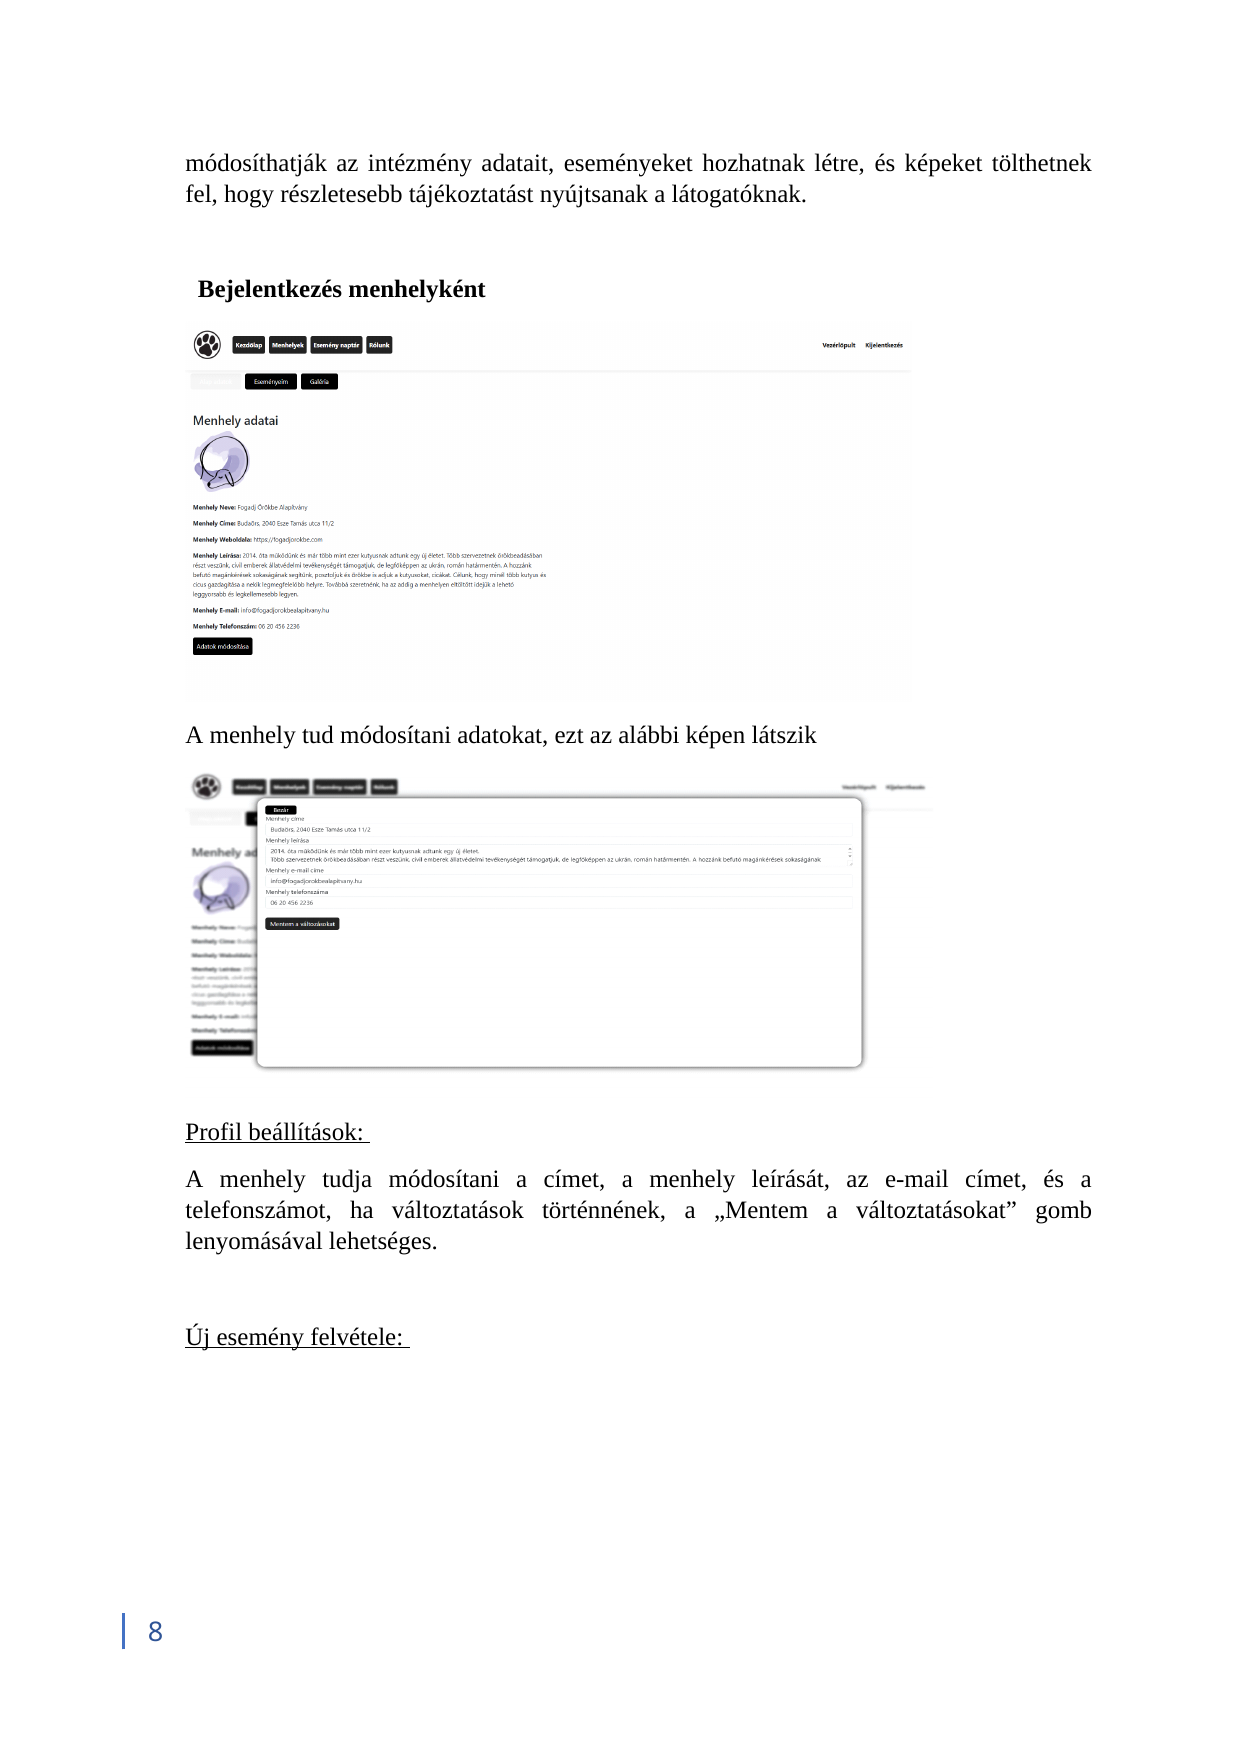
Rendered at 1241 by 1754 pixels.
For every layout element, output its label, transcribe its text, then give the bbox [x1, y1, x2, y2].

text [185, 148, 1093, 207]
text A menhely tudja módosítani a címet, a menhely leírását, az e-mail címet, és a telefonszámot, ha változtatások történnének, a „Mentem a változtatásokat” gomb lenyomásával lehetséges. [185, 1164, 1093, 1255]
text Új esemény felvétele: [185, 1322, 1093, 1351]
picture [185, 768, 934, 1098]
text A menhely tud módosítani adatokat, ezt az alábbi képen látszik [185, 720, 1093, 749]
text Profil beállítások: [185, 1117, 1093, 1145]
picture [185, 321, 912, 702]
text Bejelentkezés menhelyként [185, 274, 1093, 303]
